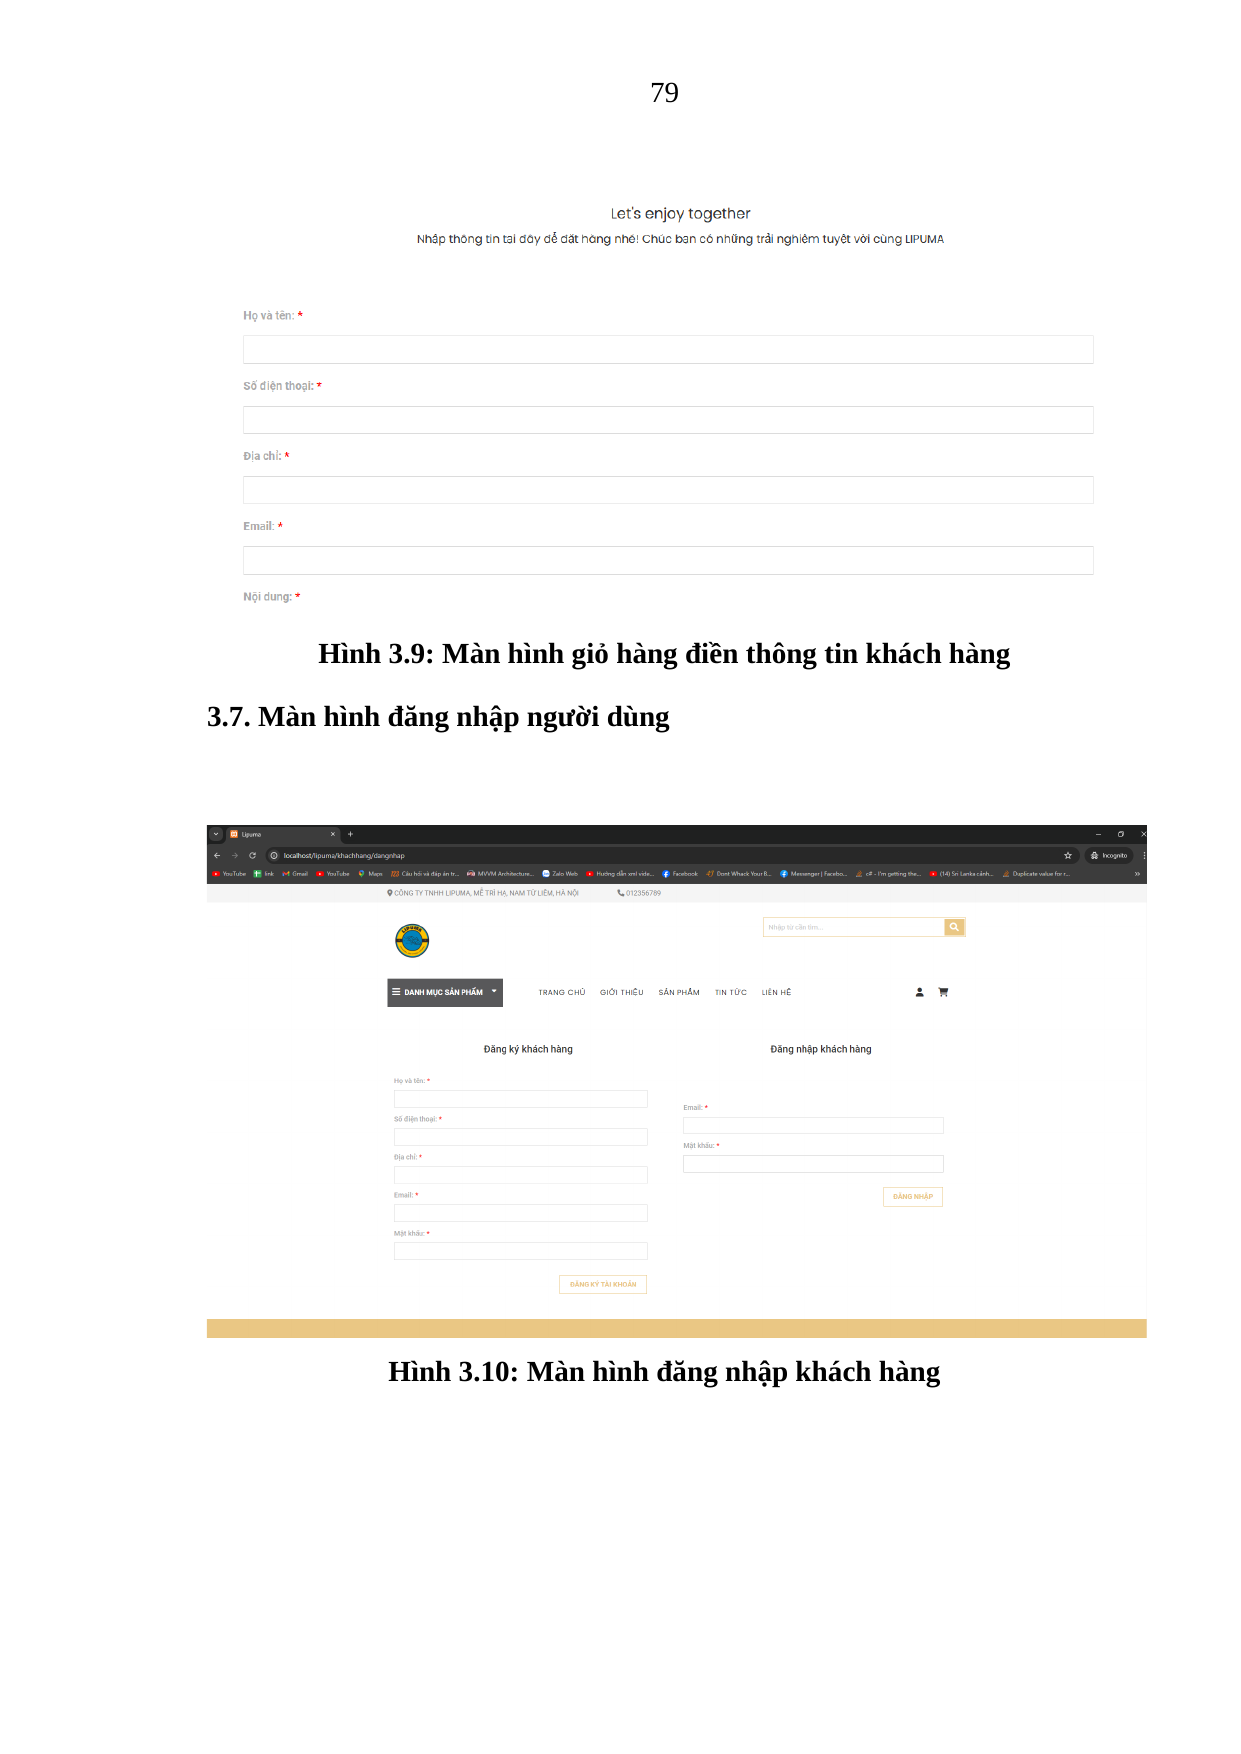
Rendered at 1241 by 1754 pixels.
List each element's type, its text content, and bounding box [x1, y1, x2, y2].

subtitle Hình 3.9: Màn hình giỏ hàng điền thông tin khách hàng [207, 637, 1122, 670]
picture [206, 147, 1123, 609]
picture [206, 825, 1147, 1338]
subtitle Hình 3.10: Màn hình đăng nhập khách hàng [207, 1338, 1122, 1388]
subtitle 3.7. Màn hình đăng nhập người dùng [207, 699, 1122, 733]
